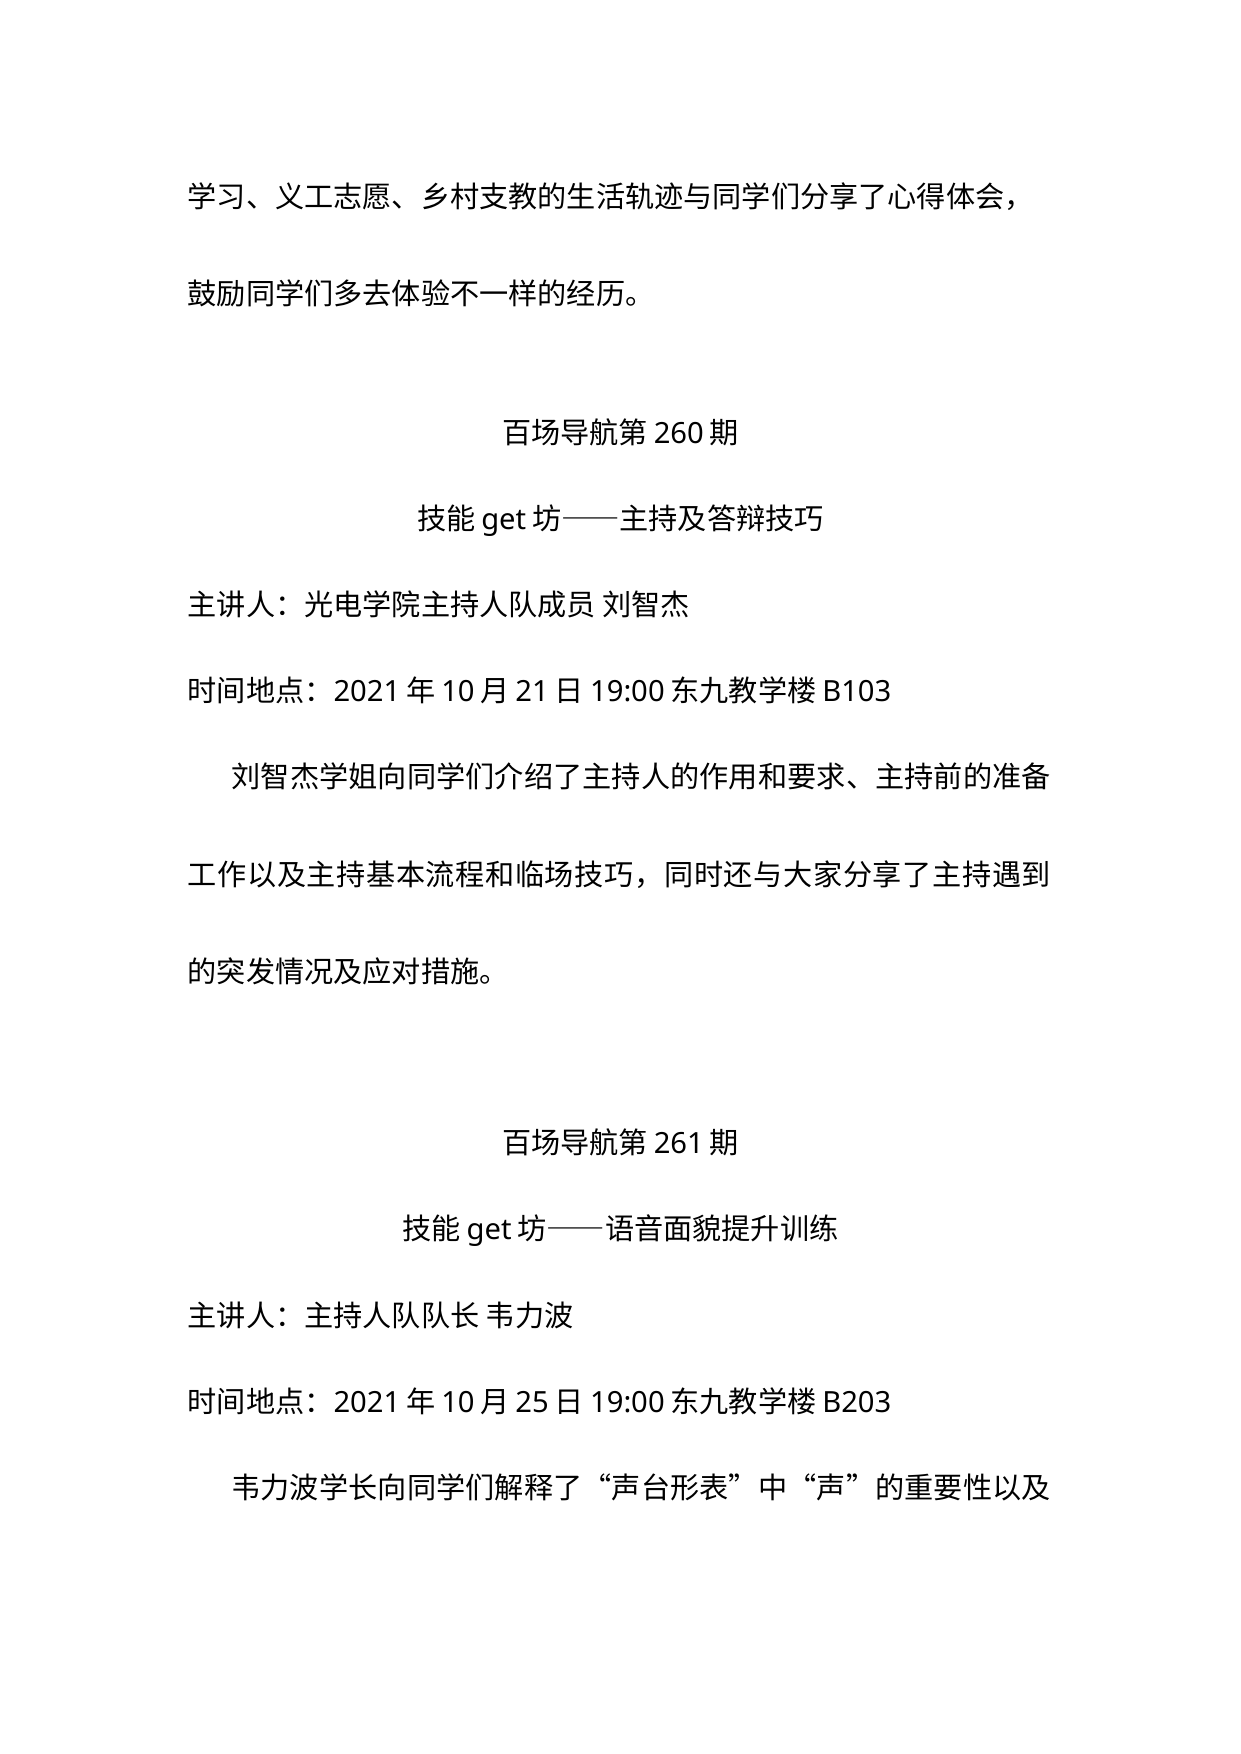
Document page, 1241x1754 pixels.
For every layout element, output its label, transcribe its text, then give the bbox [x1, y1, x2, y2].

text 主讲人：光电学院主持人队成员 刘智杰 [187, 570, 1053, 635]
text 技能get坊——主持及答辩技巧 [187, 484, 1053, 549]
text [187, 162, 1053, 324]
text 百场导航第261期 [187, 1108, 1053, 1173]
text 刘智杰学姐向同学们介绍了主持人的作用和要求、主持前的准备工作以及主持基本流程和临场技巧，同时还与大家分享了主持遇到的突发情况及应对措施。 [187, 742, 1053, 1002]
text 主讲人：主持人队队长 韦力波 [187, 1281, 1053, 1346]
text 百场导航第260期 [187, 398, 1053, 463]
text 技能get坊——语音面貌提升训练 [187, 1194, 1053, 1259]
text 时间地点：2021年10月25日 19:00东九教学楼B203 [187, 1367, 1053, 1432]
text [187, 1453, 1053, 1518]
text 时间地点：2021年10月21日 19:00东九教学楼B103 [187, 656, 1053, 721]
